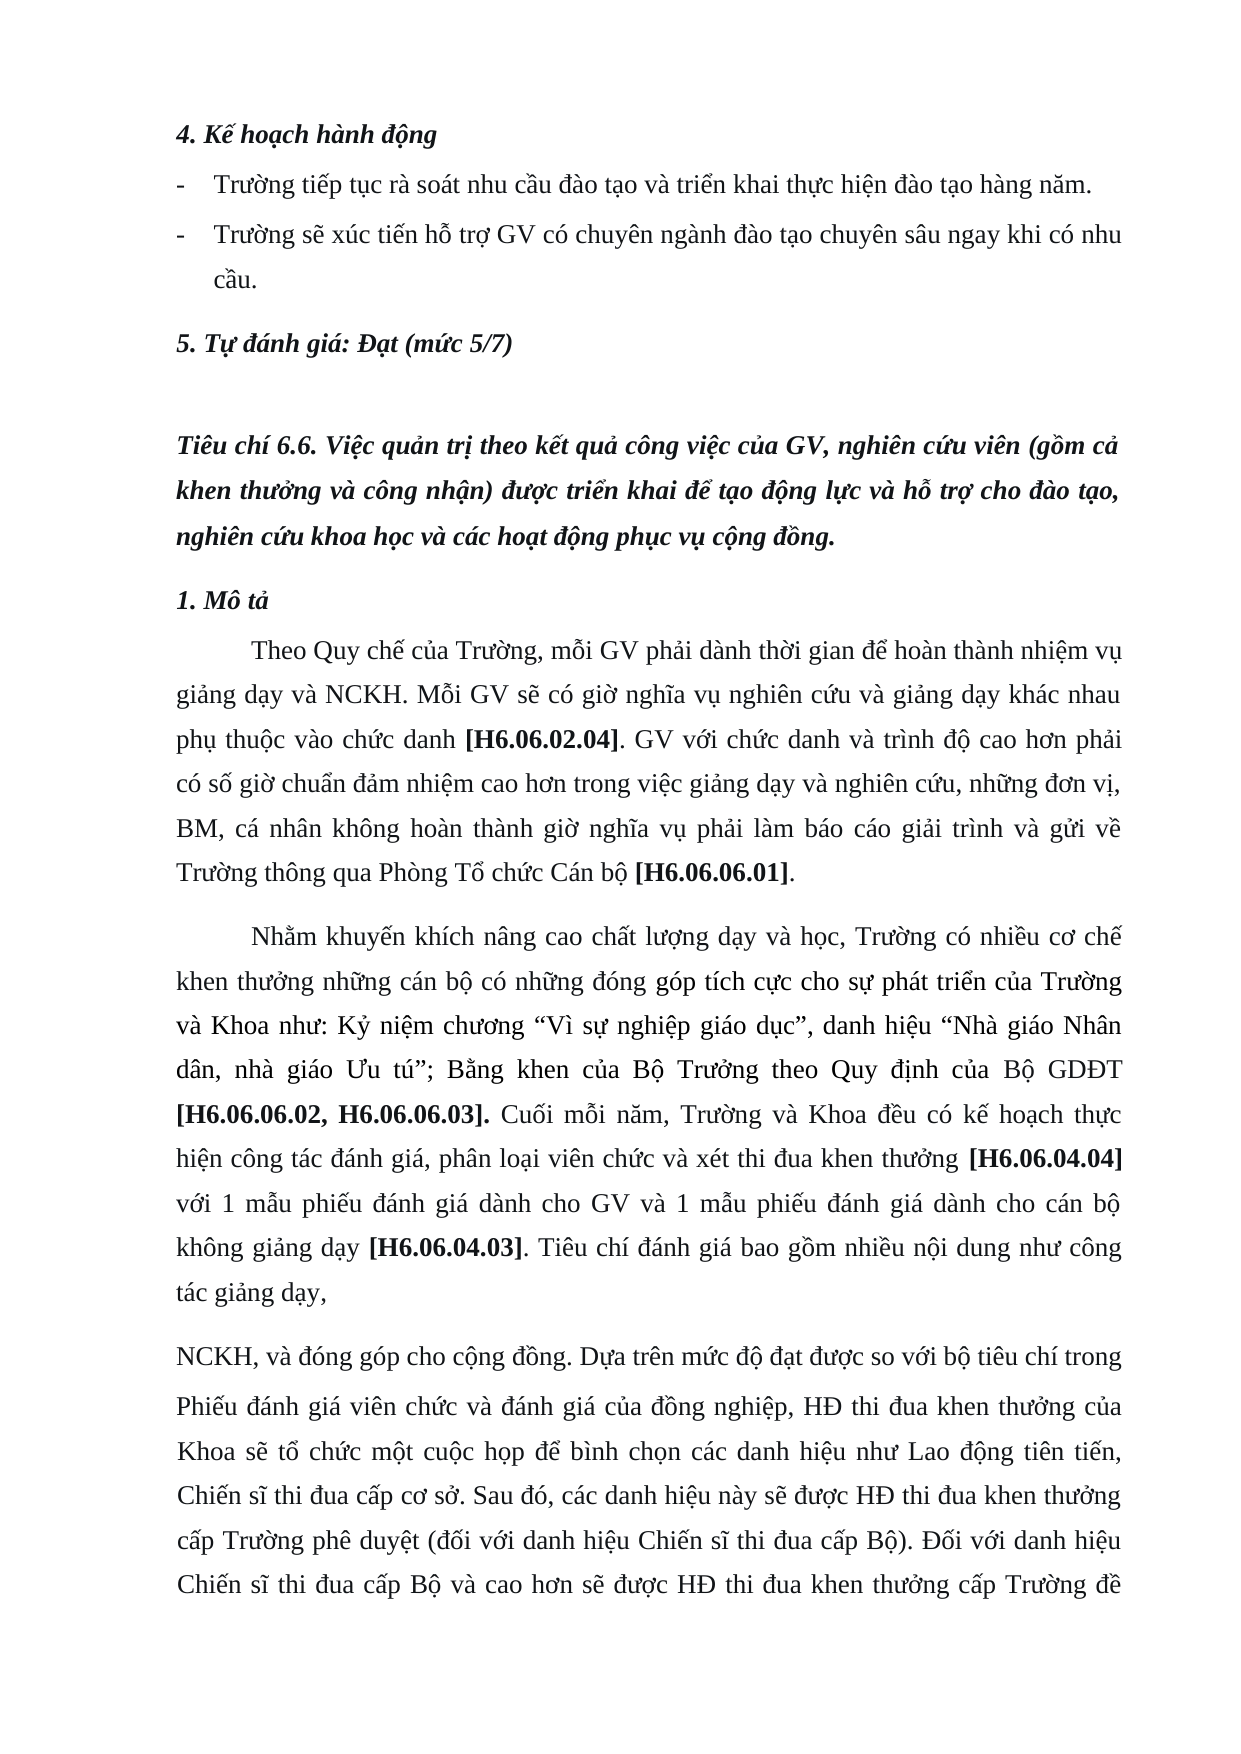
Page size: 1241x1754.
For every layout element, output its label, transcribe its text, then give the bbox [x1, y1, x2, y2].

list Trường sẽ xúc tiến hỗ trợ GV có chuyên ngành đào tạo chuyên sâu ngay khi có nhu cầu. [176, 218, 1123, 294]
text Tiêu chí 6.6. Việc quản trị theo kết quả công việc của GV, nghiên cứu viên (gồm cả khen thưởng và công nhận) được triển khai để tạo động lực và hỗ trợ cho đào tạo, nghiên cứu khoa học và các hoạt động phục vụ cộng đồng. [176, 429, 1123, 551]
text 5. Tự đánh giá: Đạt (mức 5/7) [176, 327, 1123, 358]
text 4. Kế hoạch hành động [176, 118, 1123, 149]
text 1. Mô tả [176, 584, 1123, 615]
list Trường tiếp tục rà soát nhu cầu đào tạo và triển khai thực hiện đào tạo hàng năm. [176, 168, 1123, 199]
text NCKH, và đóng góp cho cộng đồng. Dựa trên mức độ đạt được so với bộ tiêu chí trong [176, 1340, 1123, 1371]
text Nhằm khuyến khích nâng cao chất lượng dạy và học, Trường có nhiều cơ chế khen thưởng những cán bộ có những đóng góp tích cực cho sự phát triển của Trường và Khoa như: Kỷ niệm chương “Vì sự nghiệp giáo dục”, danh hiệu “Nhà giáo Nhân dân, nhà giáo Ưu tú”; Bằng khen của Bộ Trưởng theo Quy định của Bộ GDĐT [H6.06.06.02, H6.06.06.03]. Cuối mỗi năm, Trường và Khoa đều có kế hoạch thực hiện công tác đánh giá, phân loại viên chức và xét thi đua khen thưởng [H6.06.04.04] với 1 mẫu phiếu đánh giá dành cho GV và 1 mẫu phiếu đánh giá dành cho cán bộ không giảng dạy [H6.06.04.03]. Tiêu chí đánh giá bao gồm nhiều nội dung như công tác giảng dạy, [176, 920, 1123, 1307]
text Theo Quy chế của Trường, mỗi GV phải dành thời gian để hoàn thành nhiệm vụ giảng dạy và NCKH. Mỗi GV sẽ có giờ nghĩa vụ nghiên cứu và giảng dạy khác nhau phụ thuộc vào chức danh [H6.06.02.04]. GV với chức danh và trình độ cao hơn phải có số giờ chuẩn đảm nhiệm cao hơn trong việc giảng dạy và nghiên cứu, những đơn vị, BM, cá nhân không hoàn thành giờ nghĩa vụ phải làm báo cáo giải trình và gửi về Trường thông qua Phòng Tổ chức Cán bộ [H6.06.06.01]. [176, 634, 1123, 887]
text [176, 1391, 1123, 1599]
